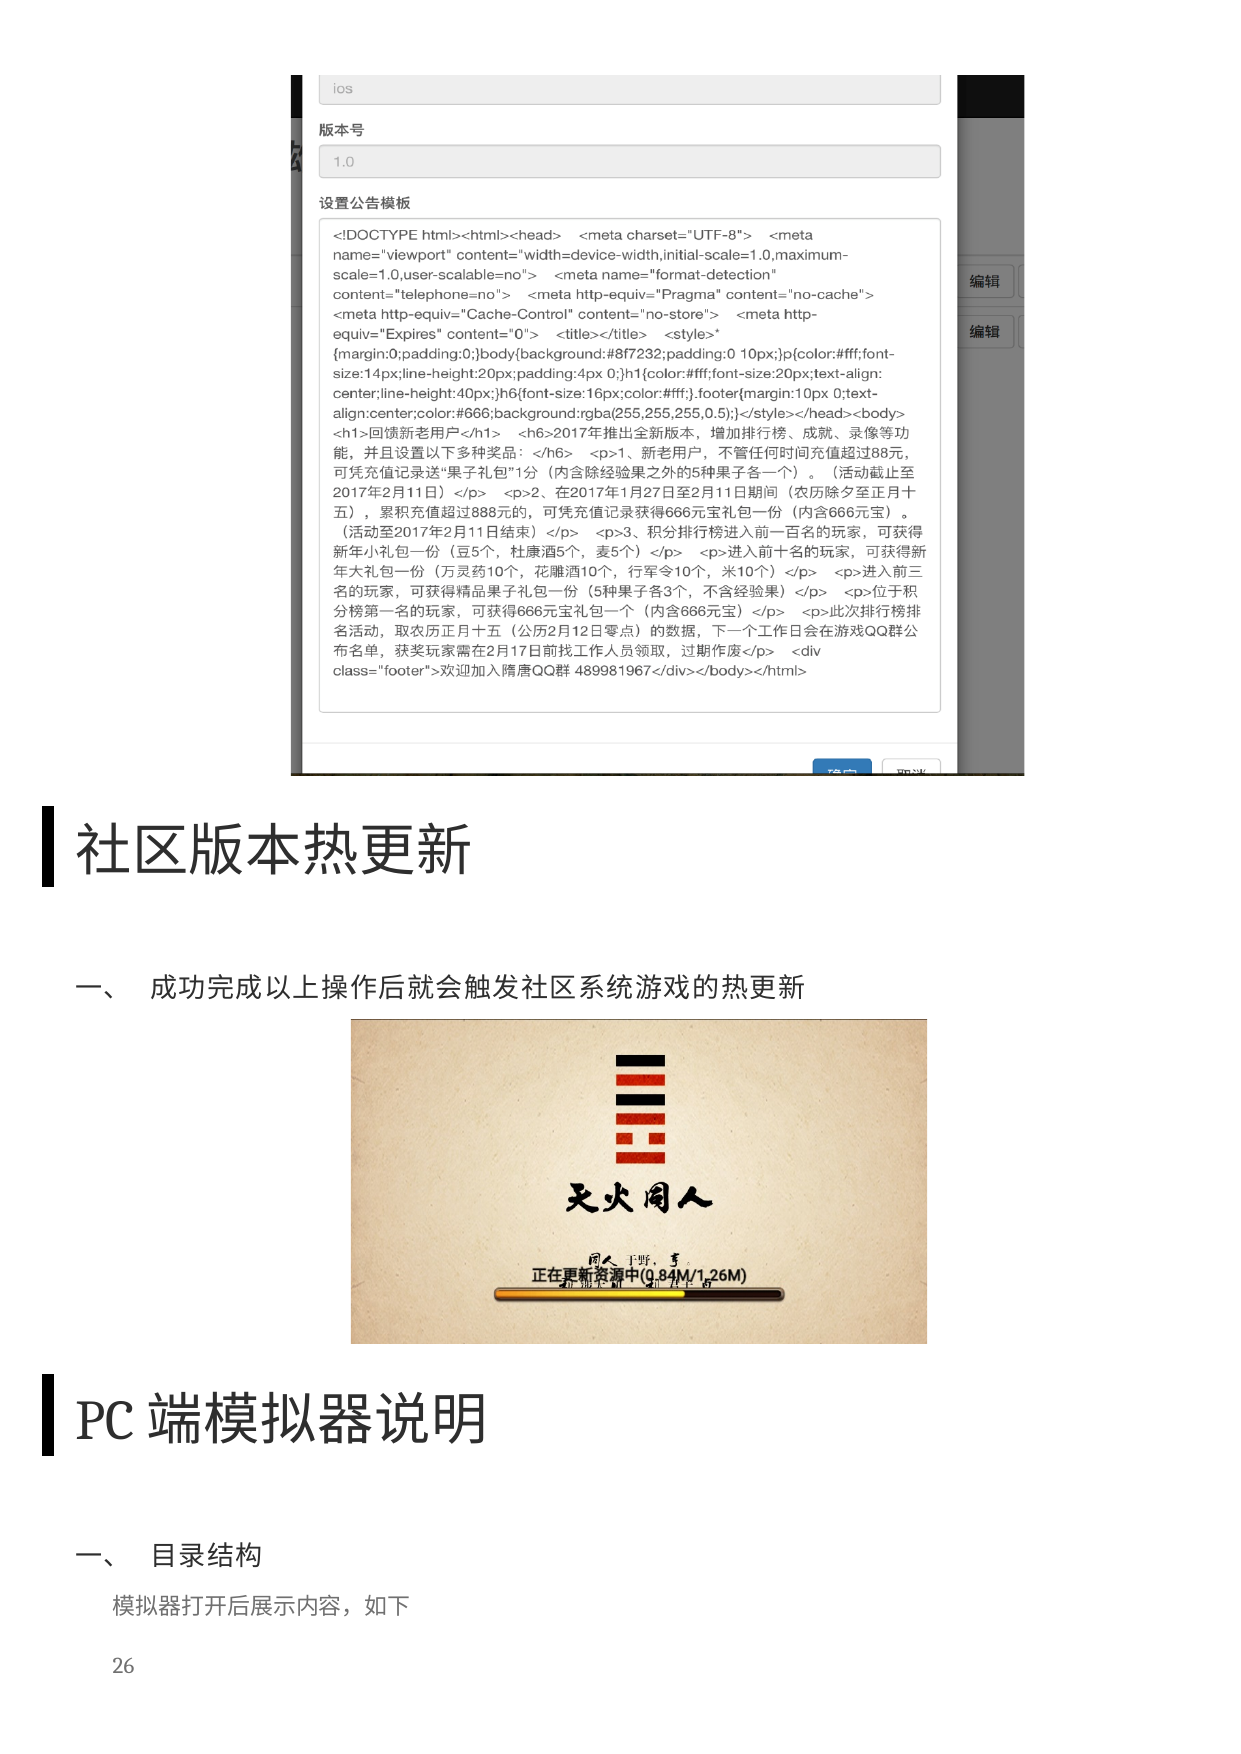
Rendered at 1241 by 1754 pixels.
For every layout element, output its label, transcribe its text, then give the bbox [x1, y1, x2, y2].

title 社区版本热更新 [54, 806, 1165, 887]
subtitle 成功完成以上操作后就会触发社区系统游戏的热更新 [75, 966, 1165, 1005]
picture [350, 1019, 928, 1344]
picture [290, 75, 1025, 776]
title PC端模拟器说明 [54, 1374, 1165, 1456]
text 模拟器打开后展示内容，如下 [112, 1588, 1165, 1621]
subtitle 目录结构 [75, 1534, 1165, 1574]
